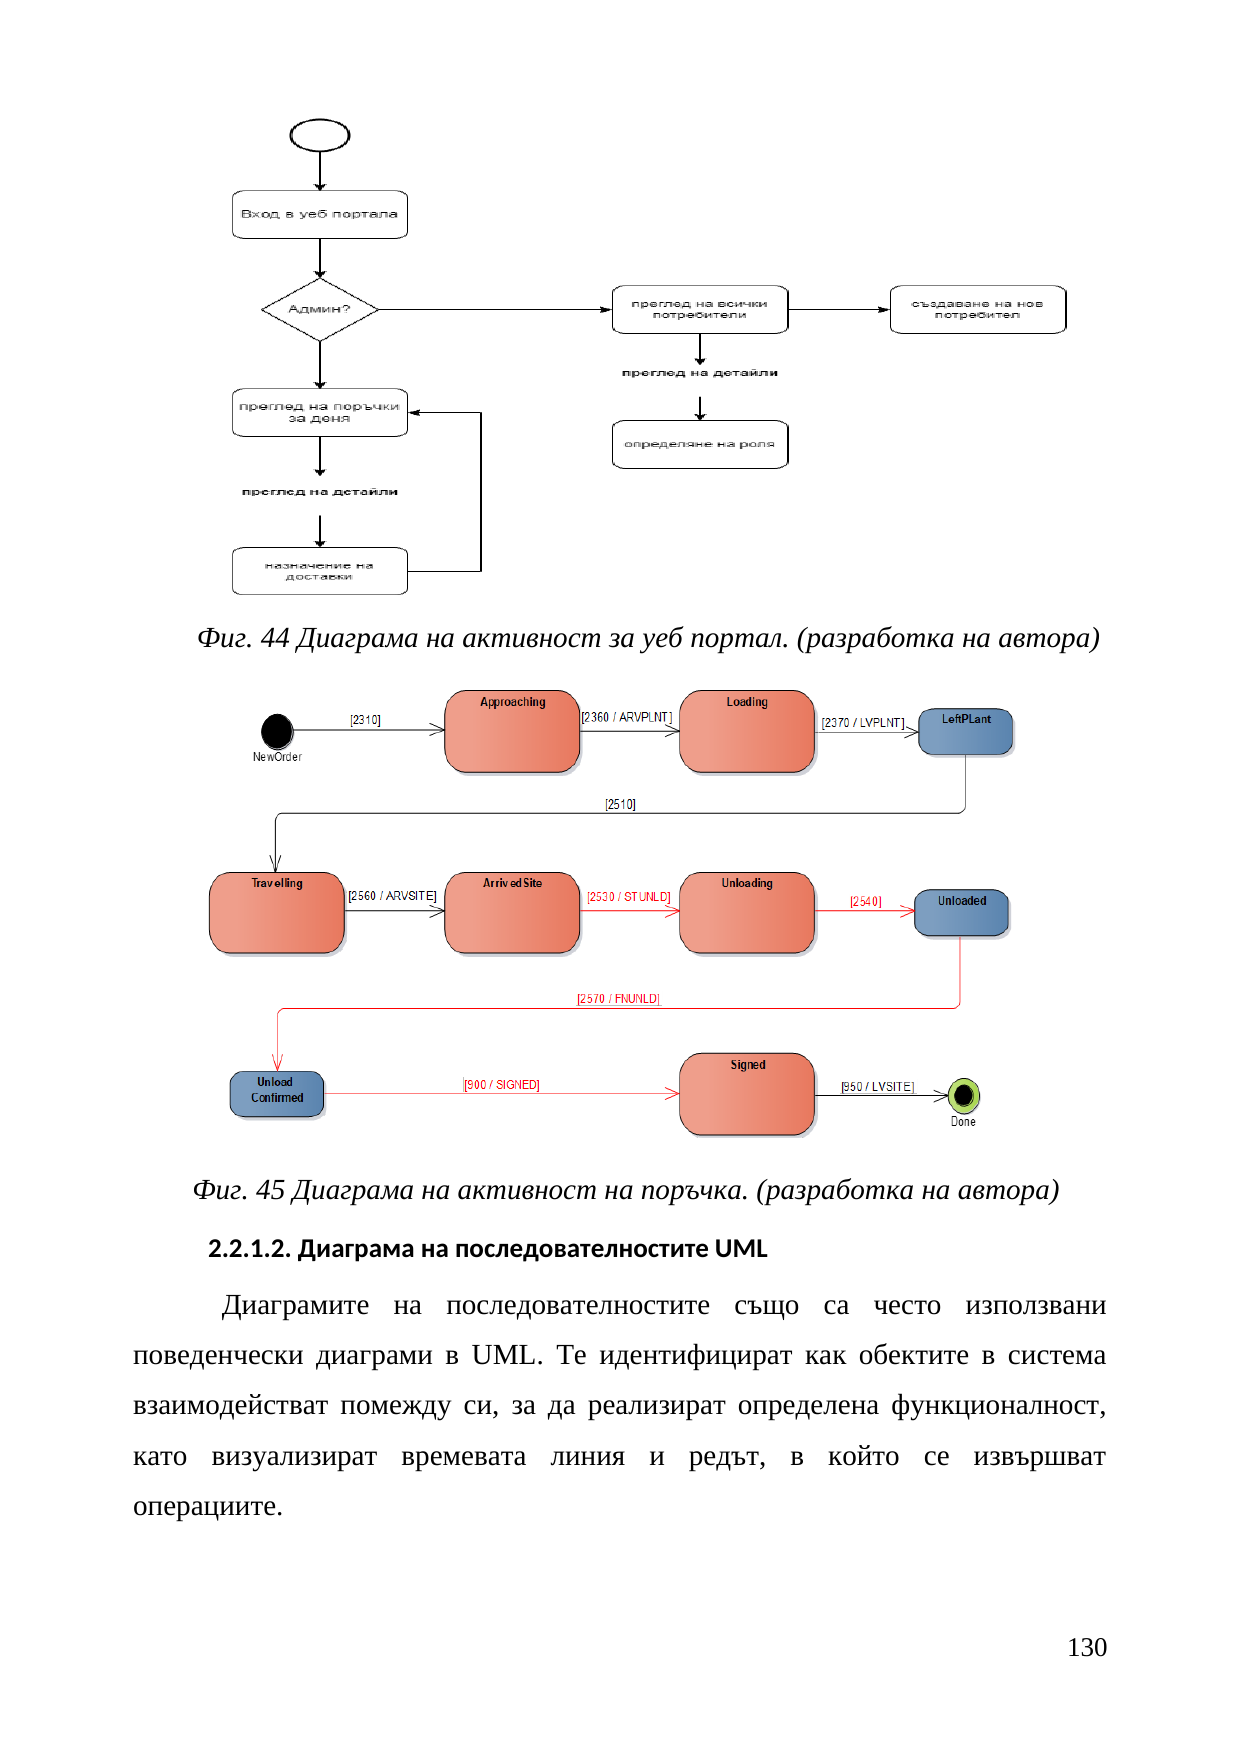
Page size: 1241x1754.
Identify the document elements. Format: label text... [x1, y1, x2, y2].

title Фиг. 45 Диаграма на активност на поръчка. (разработка на автора) [133, 1172, 1107, 1206]
picture [192, 678, 1030, 1148]
text Диаграмите на последователностите също са често използвани поведенчески диаграми в UML. Те идентифицират как обектите в система взаимодействат помежду си, за да реализират определена функционалност, като визуализират времевата линия и редът, в който се извършват операциите. [133, 1287, 1107, 1522]
subtitle 2.2.1.2. Диаграма на последователностите UML [133, 1231, 1107, 1264]
title Фиг. 44 Диаграма на активност за уеб портал. (разработка на автора) [133, 620, 1107, 653]
picture [232, 118, 1067, 595]
